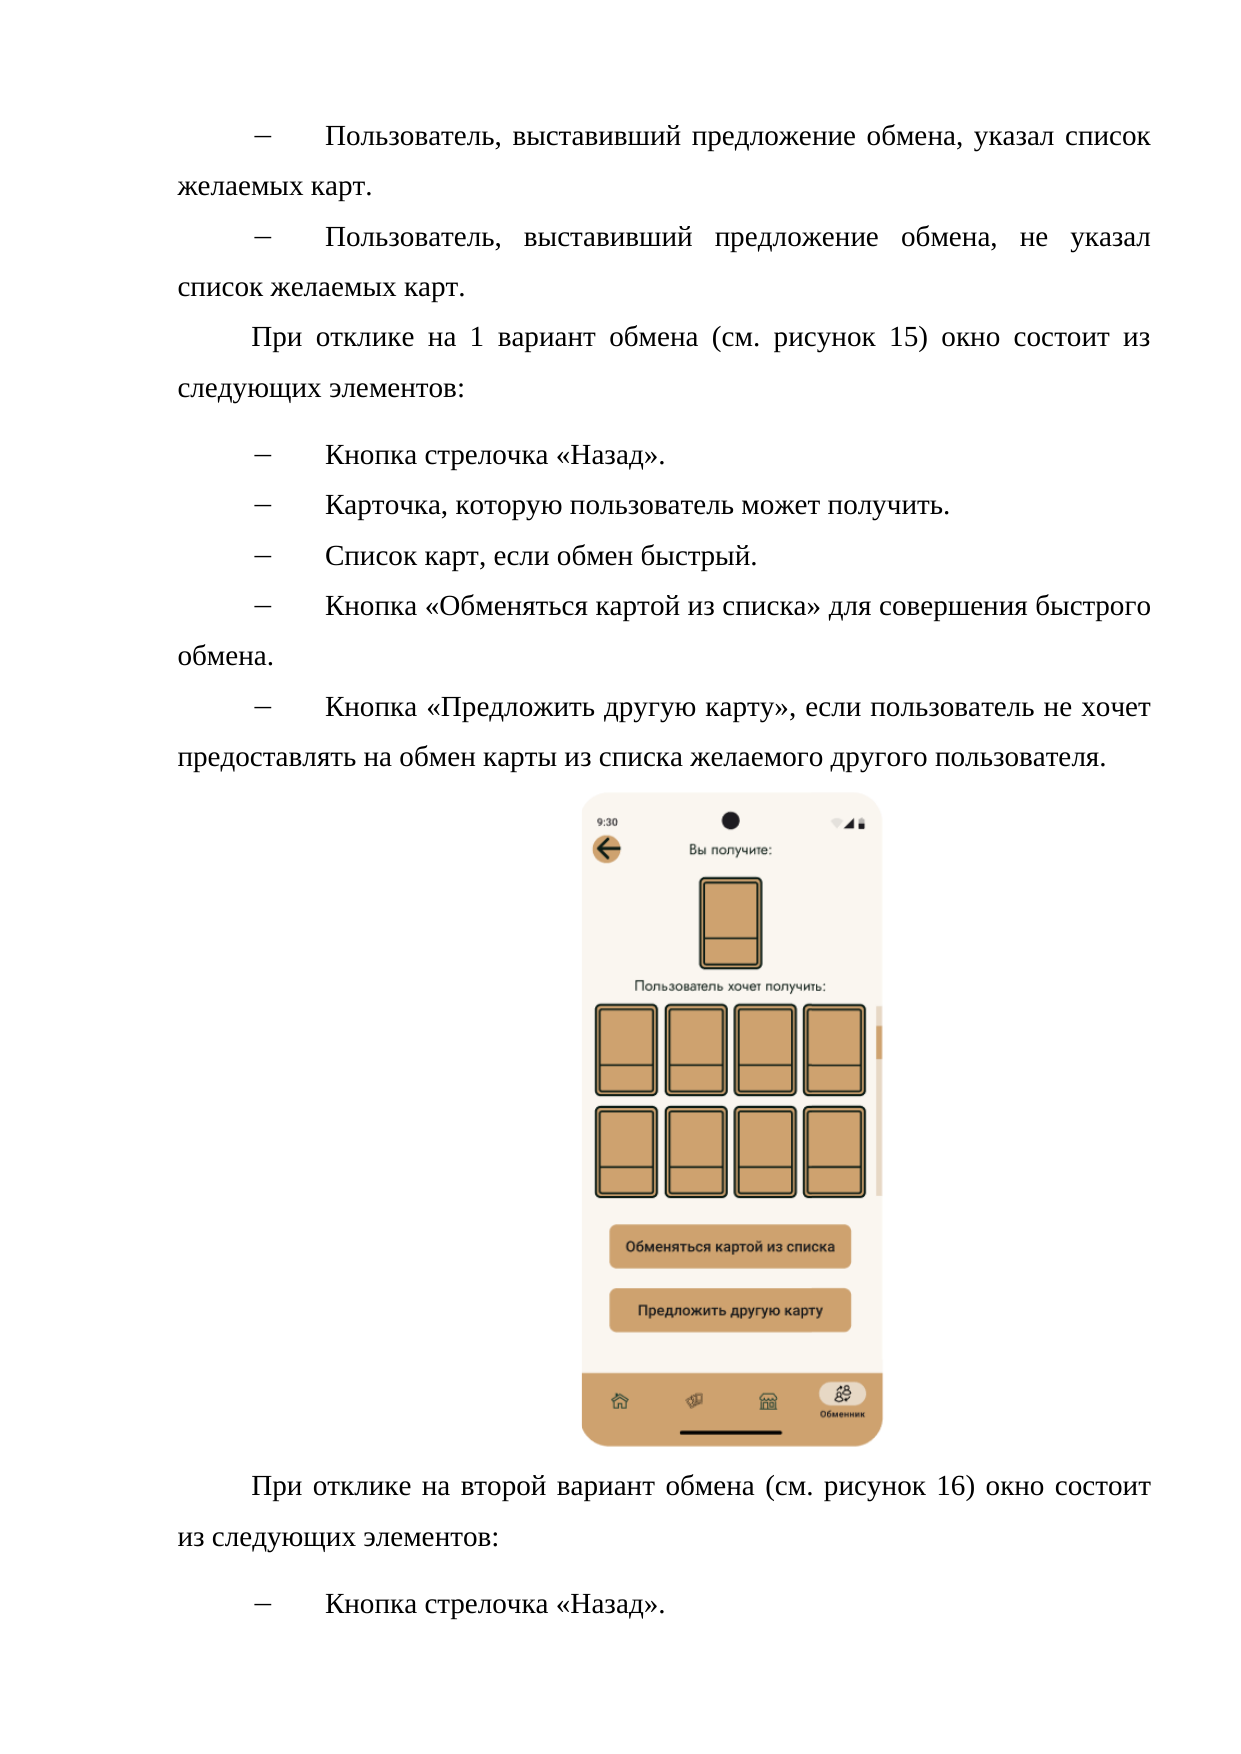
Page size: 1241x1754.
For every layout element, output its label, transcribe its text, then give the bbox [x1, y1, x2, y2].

list Кнопка «Обменяться картой из списка» для совершения быстрого обмена. [177, 588, 1152, 672]
text При отклике на 1 вариант обмена (см. рисунок 15) окно состоит из следующих элементов: [177, 319, 1152, 403]
list Пользователь, выставивший предложение обмена, не указал список желаемых карт. [177, 219, 1152, 303]
list Кнопка стрелочка «Назад». [177, 1586, 1152, 1619]
text При отклике на второй вариант обмена (см. рисунок 16) окно состоит из следующих элементов: [177, 1468, 1152, 1552]
list Пользователь, выставивший предложение обмена, указал список желаемых карт. [177, 118, 1152, 202]
list Карточка, которую пользователь может получить. [177, 487, 1152, 521]
list Список карт, если обмен быстрый. [177, 538, 1152, 571]
list Кнопка стрелочка «Назад». [177, 437, 1152, 471]
list Кнопка «Предложить другую карту», если пользователь не хочет предоставлять на обмен карты из списка желаемого другого пользователя. [177, 689, 1152, 773]
picture [581, 789, 888, 1450]
